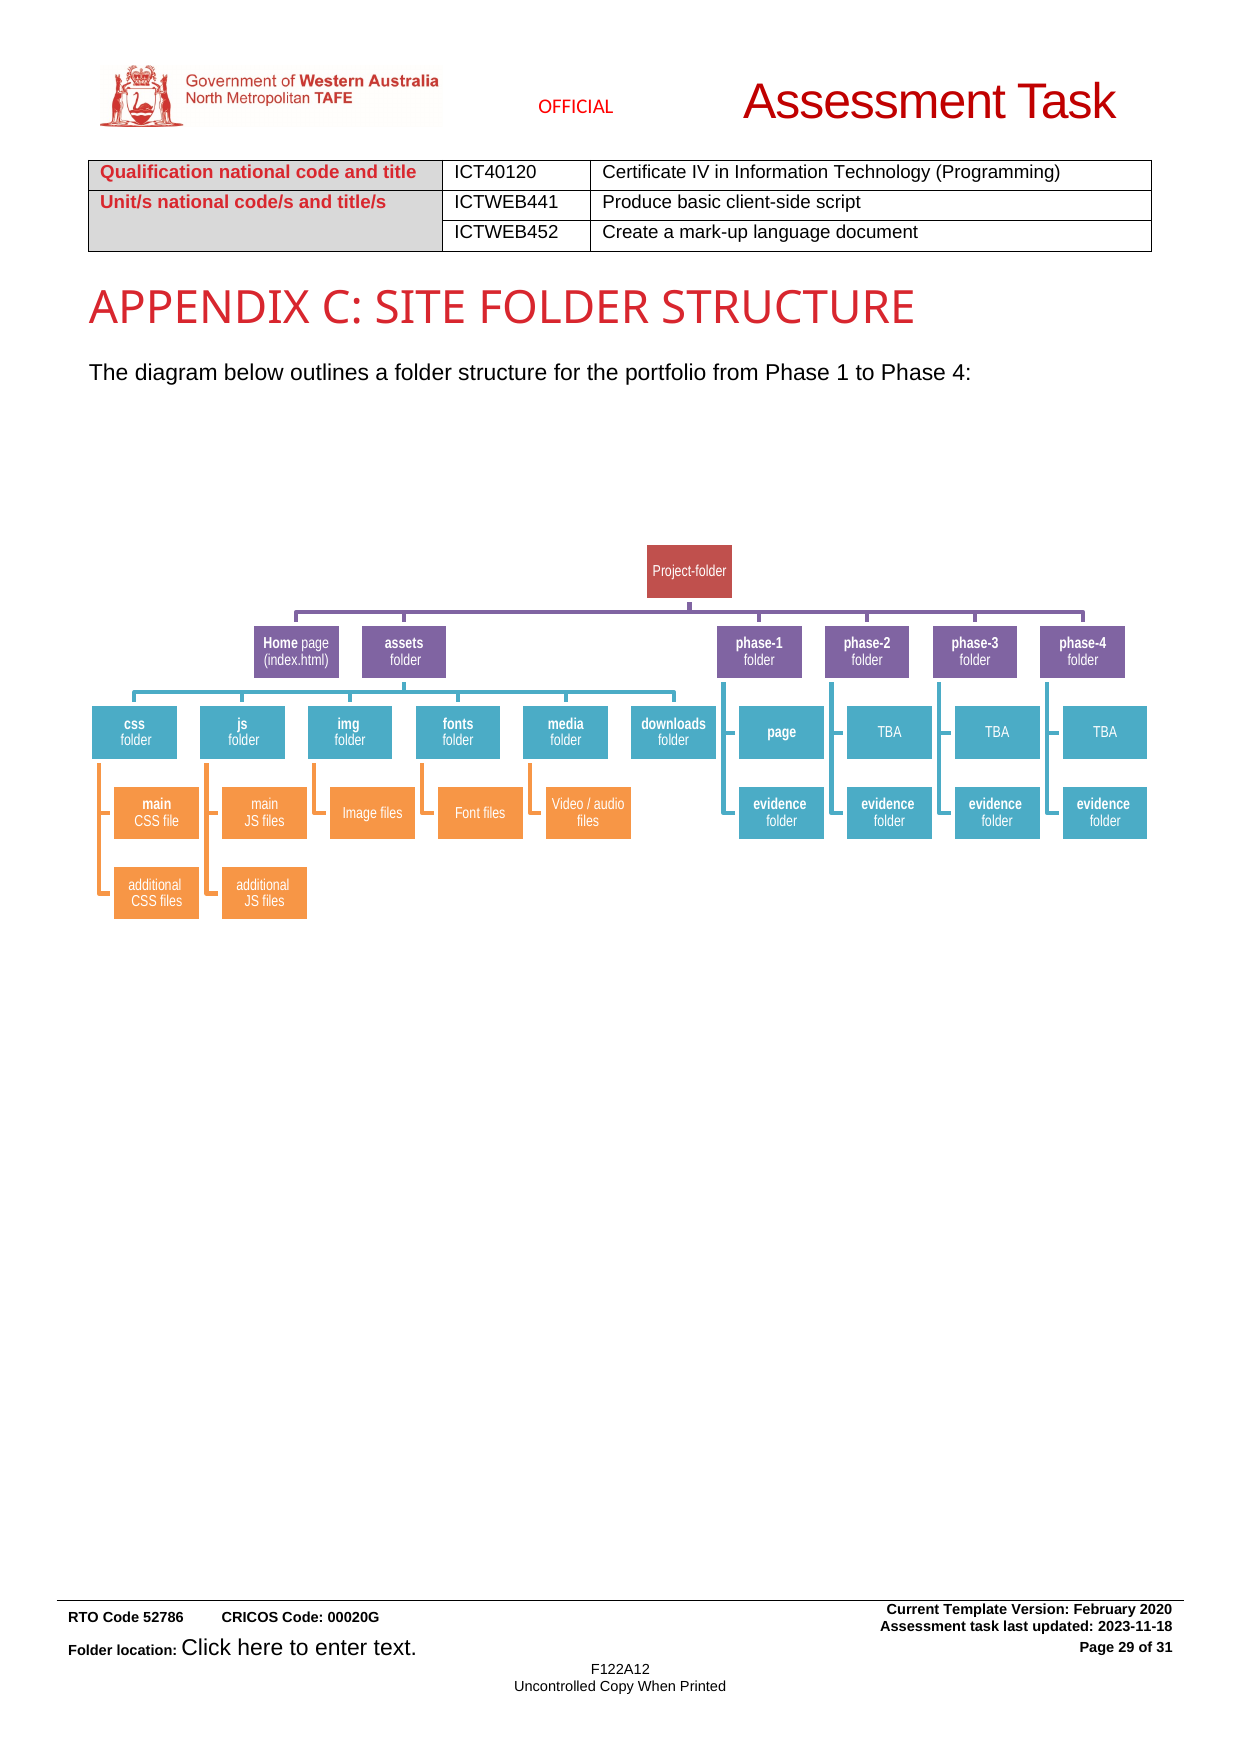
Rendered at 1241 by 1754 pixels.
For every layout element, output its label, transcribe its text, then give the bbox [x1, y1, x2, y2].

subtitle Appendix C: Site Folder Structure [89, 274, 1152, 337]
text The diagram below outlines a folder structure for the portfolio from Phase 1 to Phase 4: [89, 358, 1152, 385]
picture [100, 65, 443, 127]
